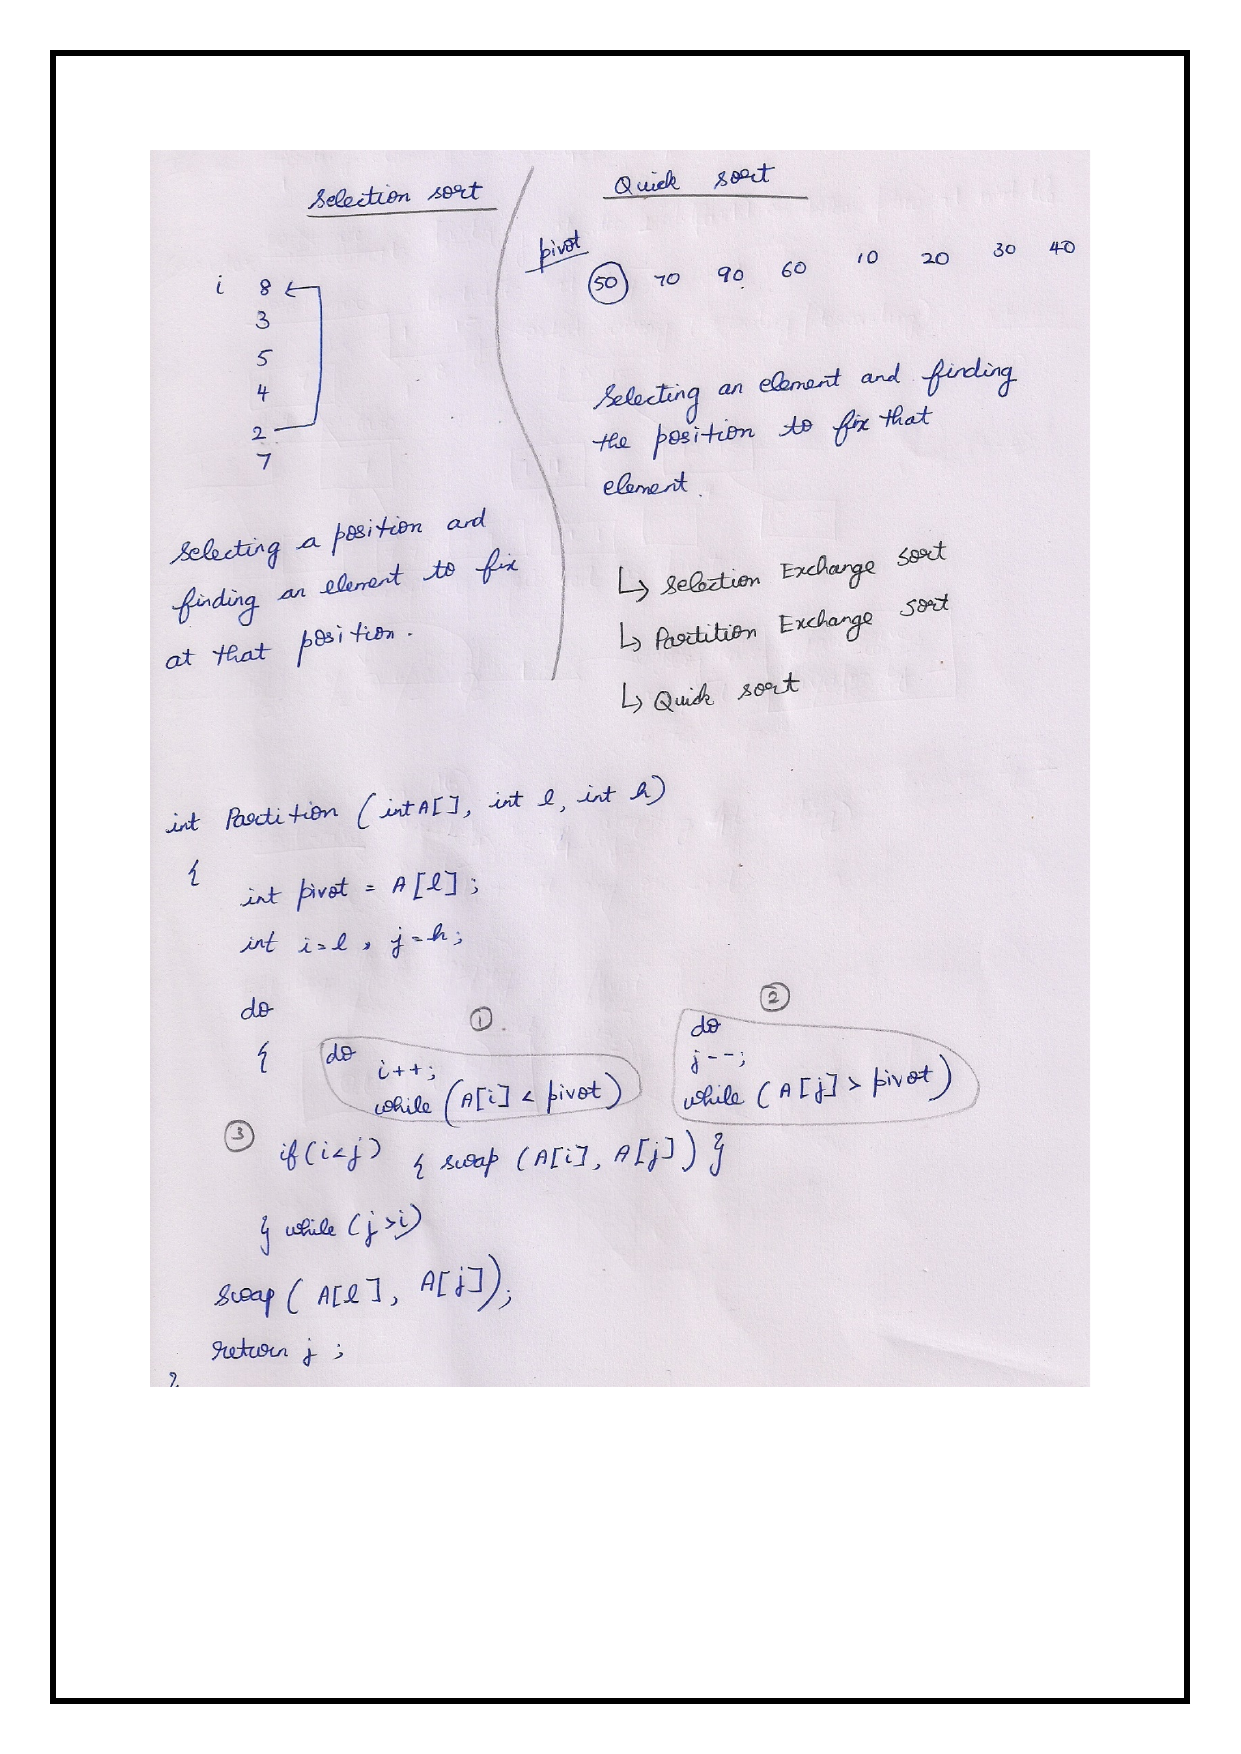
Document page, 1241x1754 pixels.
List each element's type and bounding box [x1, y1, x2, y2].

picture [150, 150, 1091, 1387]
